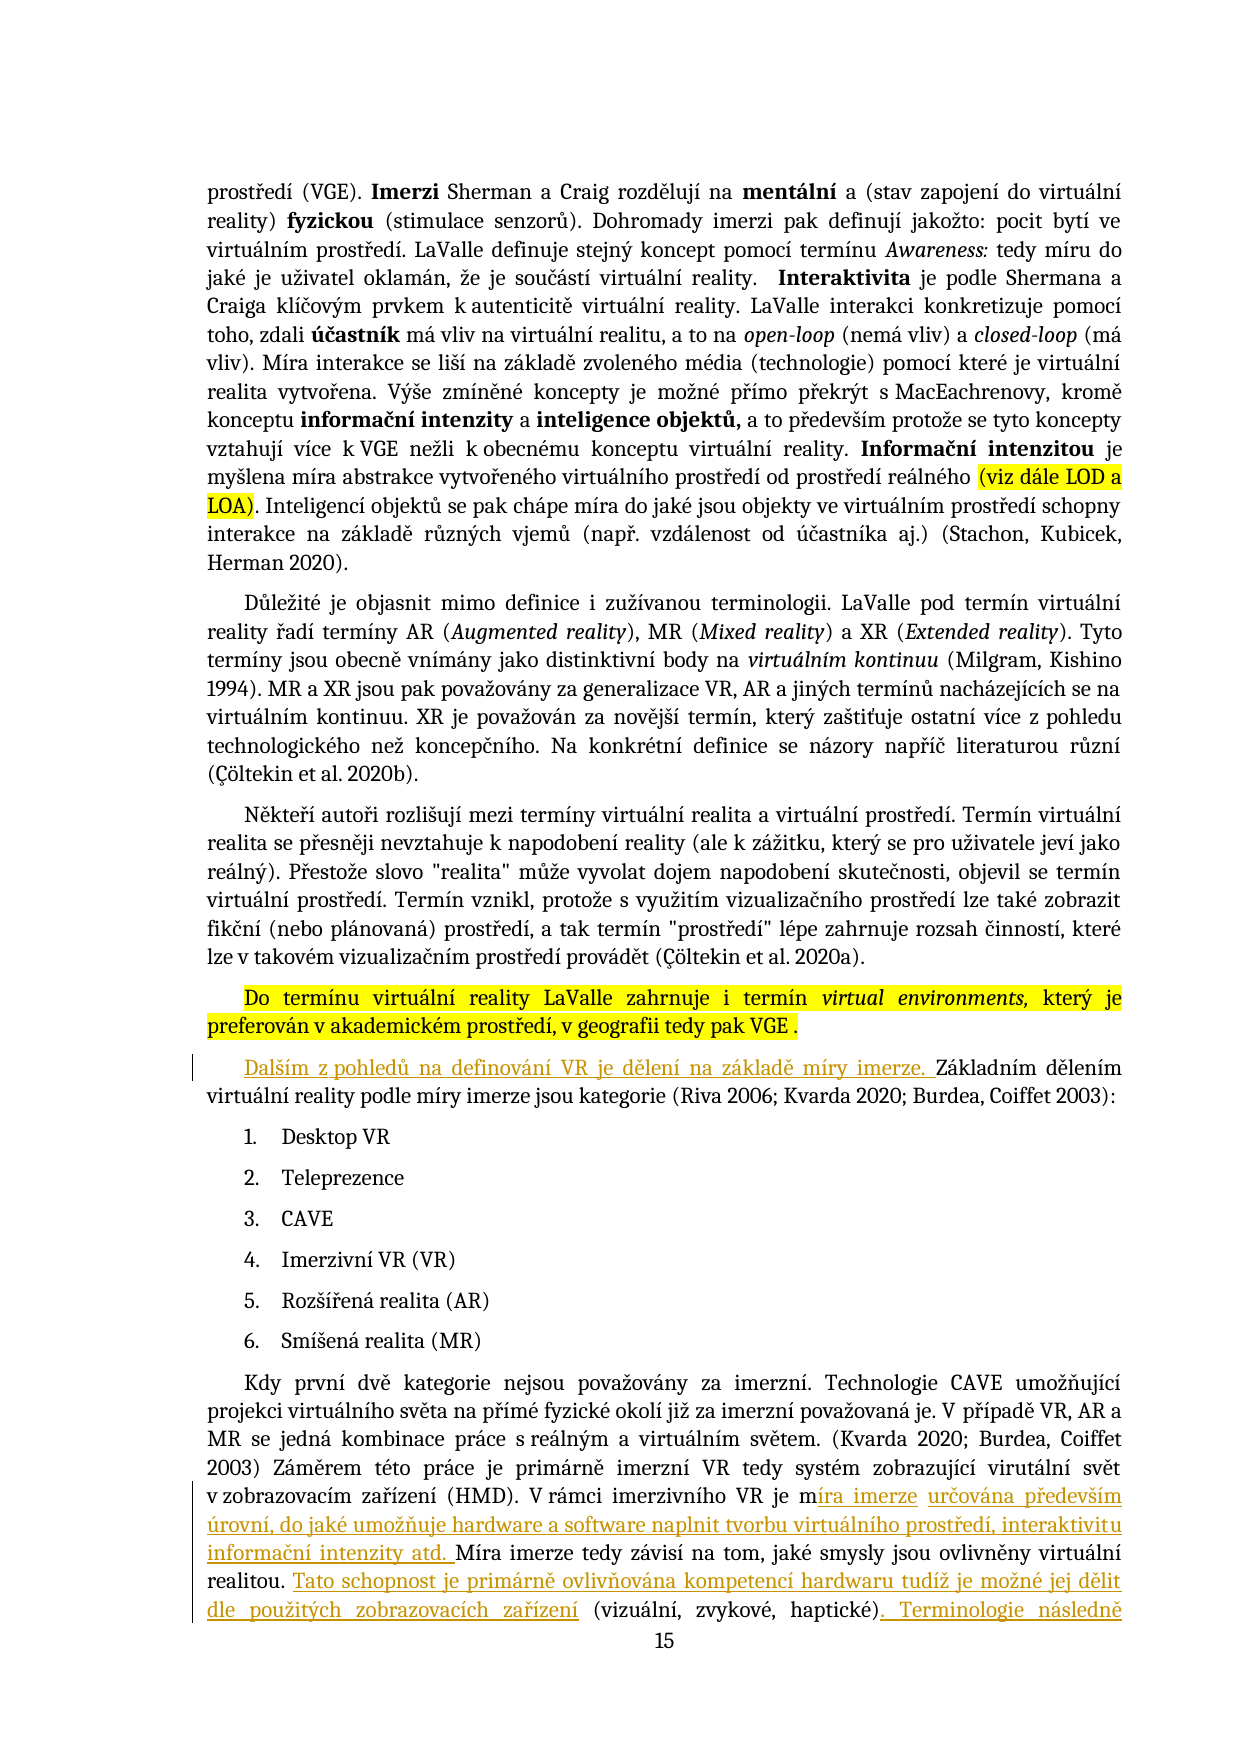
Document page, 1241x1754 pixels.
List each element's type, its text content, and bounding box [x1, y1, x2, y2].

text Základním dělením virtuální reality podle míry imerze jsou kategorie (Riva 2006; Kvarda 2020; Burdea, Coiffet 2003): [207, 1054, 1122, 1109]
text Někteří autoři rozlišují mezi termíny virtuální realita a virtuální prostředí. Termín virtuální realita se přesněji nevztahuje k napodobení reality (ale k zážitku, který se pro uživatele jeví jako reálný). Přestože slovo "realita" může vyvolat dojem napodobení skutečnosti, objevil se termín virtuální prostředí. Termín vznikl, protože s využitím vizualizačního prostředí lze také zobrazit fikční (nebo plánovaná) prostředí, a tak termín "prostředí" lépe zahrnuje rozsah činností, které lze v takovém vizualizačním prostředí provádět (Çöltekin et al. 2020a). [207, 802, 1122, 970]
list Rozšířená realita (AR) [244, 1287, 1122, 1314]
text Do termínu virtuální reality LaValle zahrnuje i termín virtual environments, který je preferován v akademickém prostředí, v geografii tedy pak VGE . [207, 985, 1122, 1040]
list Smíšená realita (MR) [244, 1328, 1122, 1355]
list Desktop VR [244, 1124, 1122, 1150]
list Teleprezence [244, 1164, 1122, 1191]
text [207, 1535, 1122, 1623]
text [207, 177, 1122, 576]
text Důležité je objasnit mimo definice i zužívanou terminologii. LaValle pod termín virtuální reality řadí termíny AR (Augmented reality), MR (Mixed reality) a XR (Extended reality). Tyto termíny jsou obecně vnímány jako distinktivní body na virtuálním kontinuu (Milgram, Kishino 1994). MR a XR jsou pak považovány za generalizace VR, AR a jiných termínů nacházejících se na virtuálním kontinuu. XR je považován za novější termín, který zaštiťuje ostatní více z pohledu technologického než koncepčního. Na konkrétní definice se názory napříč literaturou různí (Çöltekin et al. 2020b). [207, 590, 1122, 787]
list Imerzivní VR (VR) [244, 1246, 1122, 1273]
list CAVE [244, 1206, 1122, 1232]
